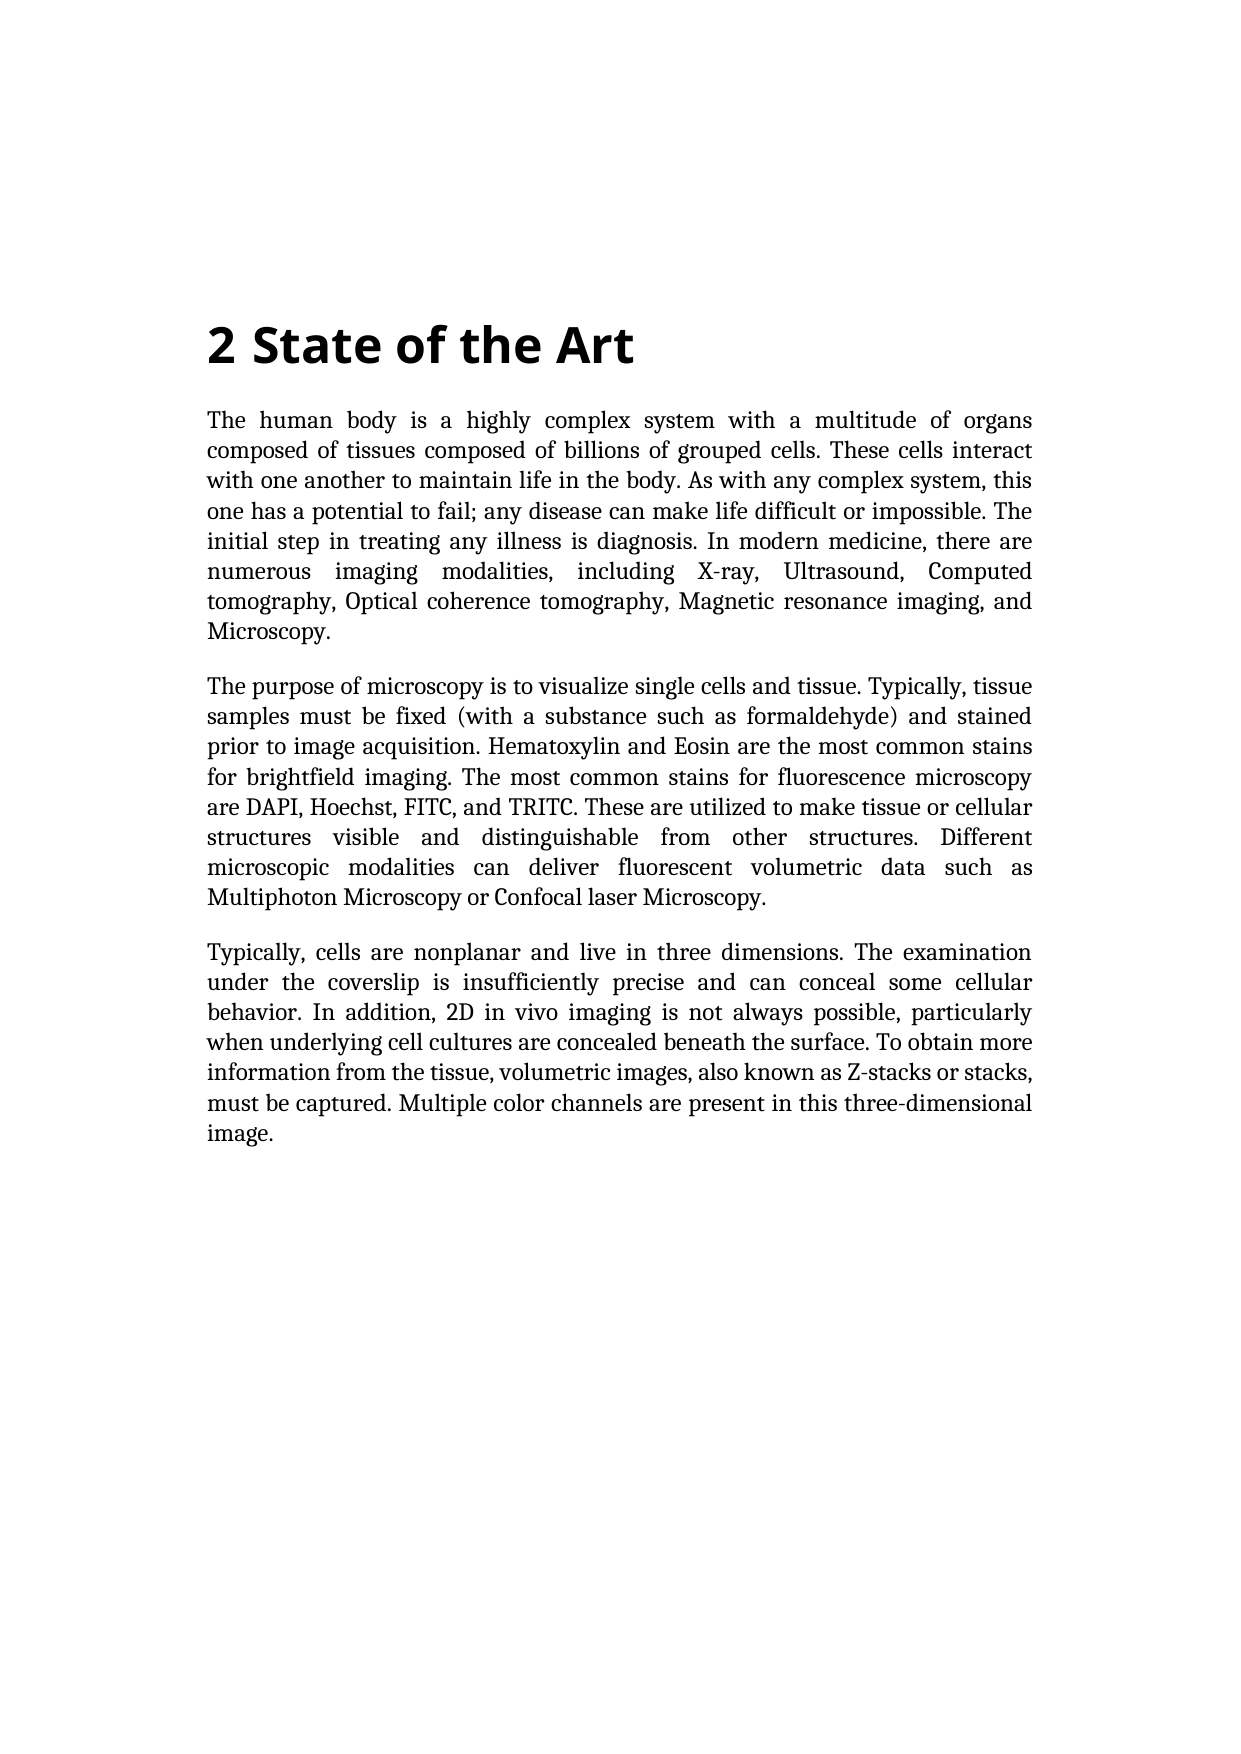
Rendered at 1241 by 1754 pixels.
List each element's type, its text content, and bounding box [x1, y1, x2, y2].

text Typically, cells are nonplanar and live in three dimensions. The examination under the coverslip is insufficiently precise and can conceal some cellular behavior. In addition, 2D in vivo imaging is not always possible, particularly when underlying cell cultures are concealed beneath the surface. To obtain more information from the tissue, volumetric images, also known as Z-stacks or stacks, must be captured. Multiple color channels are present in this three-dimensional image. [207, 938, 1033, 1147]
text The human body is a highly complex system with a multitude of organs composed of tissues composed of billions of grouped cells. These cells interact with one another to maintain life in the body. As with any complex system, this one has a potential to fail; any disease can make life difficult or impossible. The initial step in treating any illness is diagnosis. In modern medicine, there are numerous imaging modalities, including X-ray, Ultrasound, Computed tomography, Optical coherence tomography, Magnetic resonance imaging, and Microscopy. [207, 406, 1033, 646]
subtitle State of the Art [207, 310, 1033, 378]
text The purpose of microscopy is to visualize single cells and tissue. Typically, tissue samples must be fixed (with a substance such as formaldehyde) and stained prior to image acquisition. Hematoxylin and Eosin are the most common stains for brightfield imaging. The most common stains for fluorescence microscopy are DAPI, Hoechst, FITC, and TRITC. These are utilized to make tissue or cellular structures visible and distinguishable from other structures. Different microscopic modalities can deliver fluorescent volumetric data such as Multiphoton Microscopy or Confocal laser Microscopy. [207, 672, 1033, 912]
